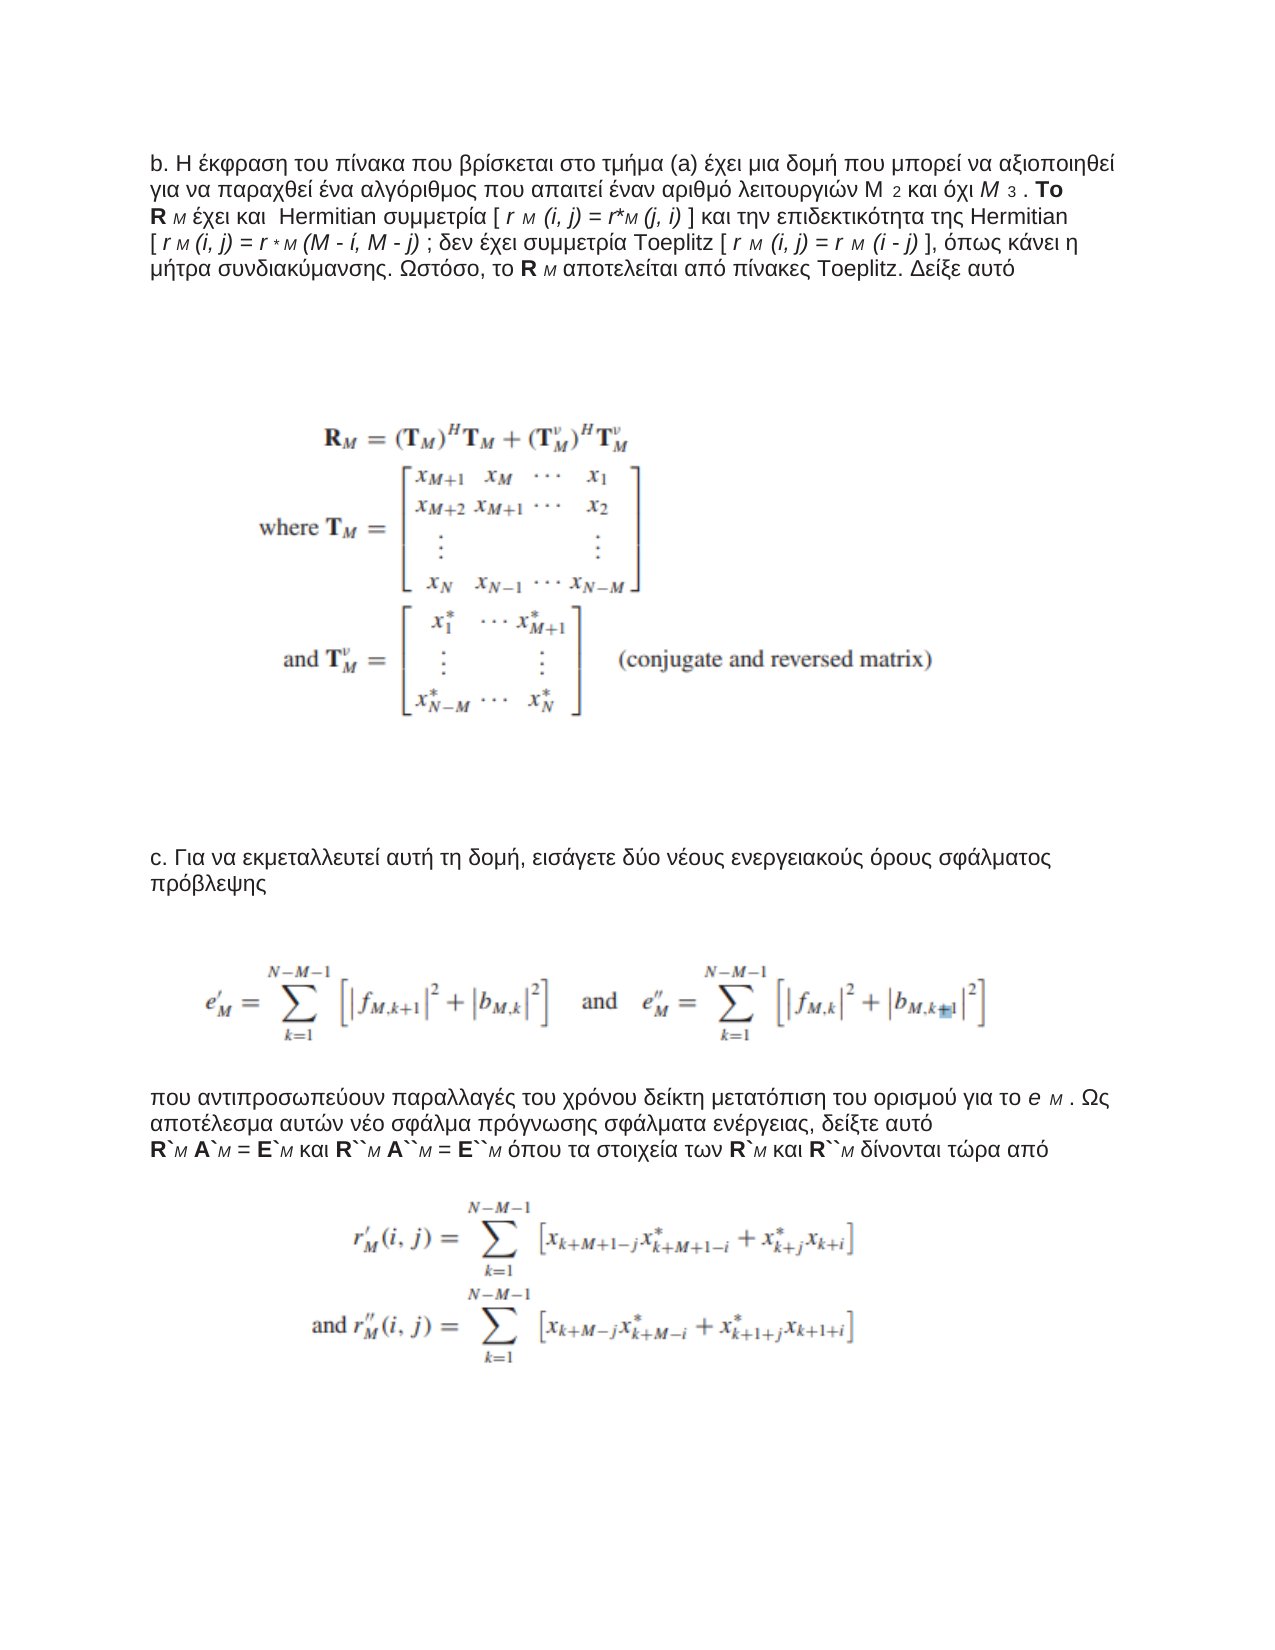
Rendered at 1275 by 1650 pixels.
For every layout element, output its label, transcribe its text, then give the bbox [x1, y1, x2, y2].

text R`M A`M = E`M και R``M A``M = E``M όπου τα στοιχεία των R`M και R``M δίνονται τώρα από [150, 1136, 1125, 1163]
picture [150, 413, 1050, 739]
picture [150, 949, 1082, 1058]
text που αντιπροσωπεύουν παραλλαγές του χρόνου δείκτη μετατόπιση του ορισμού για το e Μ . Ως αποτέλεσμα αυτών νέο σφάλμα πρόγνωσης σφάλματα ενέργειας, δείξτε αυτό [150, 1083, 1125, 1136]
text c. Για να εκμεταλλευτεί αυτή τη δομή, εισάγετε δύο νέους ενεργειακούς όρους σφάλματος πρόβλεψης [150, 844, 1125, 897]
picture [150, 1188, 999, 1374]
text b. Η έκφραση του πίνακα που βρίσκεται στο τμήμα (a) έχει μια δομή που μπορεί να αξιοποιηθεί για να παραχθεί ένα αλγόριθμος που απαιτεί έναν αριθμό λειτουργιών Μ 2 και όχι Μ 3 . Το R M έχει και Hermitian συμμετρία [ r M (i, j) = r*M (j, i) ] και την επιδεκτικότητα της Hermitian [ r M (i, j) = r * Μ (Μ - ί, Μ - j) ; δεν έχει συμμετρία Toeplitz [ r M (i, j) = r M (i - j) ], όπως κάνει η μήτρα συνδιακύμανσης. Ωστόσο, το R M αποτελείται από πίνακες Toeplitz. Δείξε αυτό [150, 150, 1125, 282]
